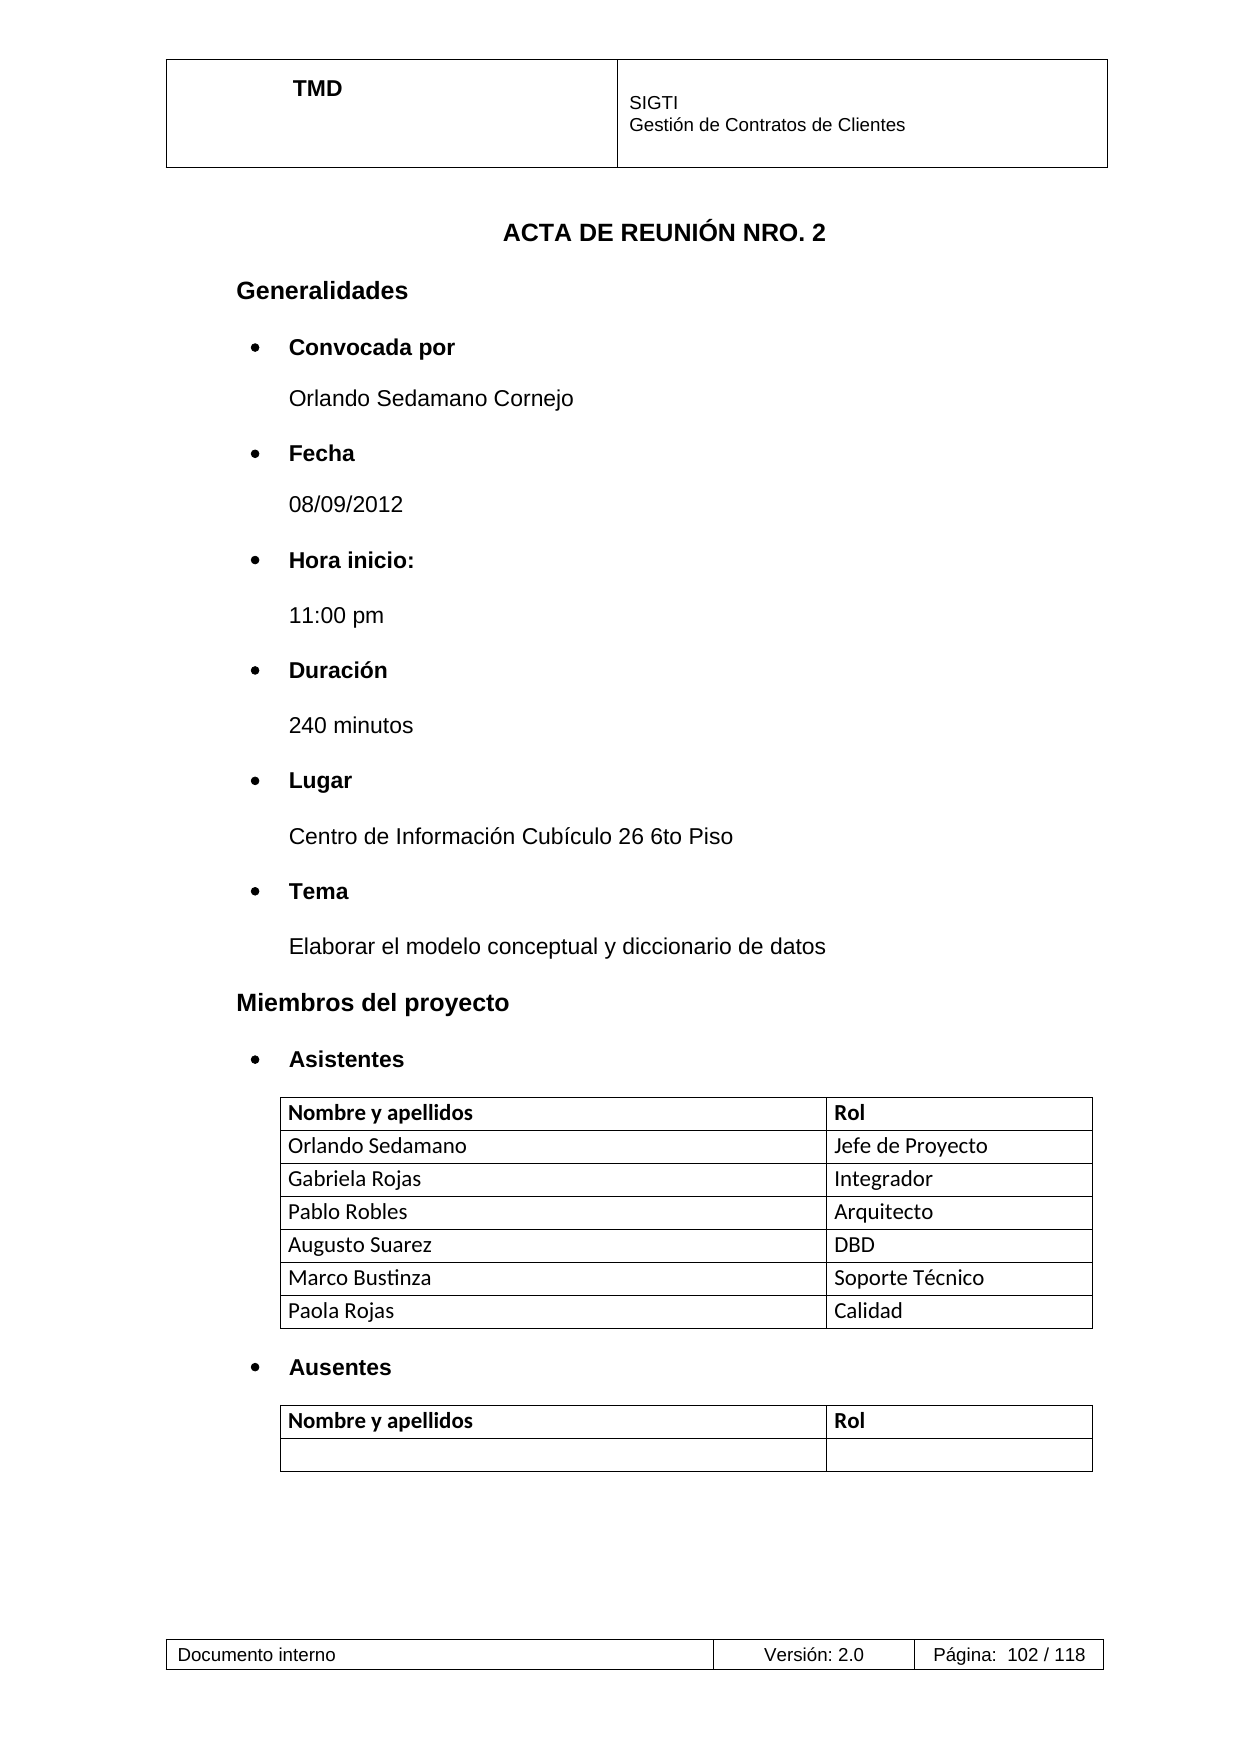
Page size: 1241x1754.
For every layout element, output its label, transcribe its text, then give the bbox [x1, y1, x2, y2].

table_cell Paola Rojas [281, 1296, 826, 1328]
table_cell [281, 1439, 826, 1471]
list Asistentes [251, 1046, 1092, 1073]
list Fecha [251, 440, 1092, 467]
list Convocada por [251, 334, 1092, 360]
table_cell Soporte Técnico [827, 1263, 1092, 1295]
list Duración [251, 657, 1092, 683]
table_cell [827, 1439, 1092, 1471]
table_cell Gabriela Rojas [281, 1164, 826, 1196]
table_cell DBD [827, 1230, 1092, 1262]
list Ausentes [251, 1354, 1092, 1380]
table_header Nombre y apellidos [281, 1406, 826, 1438]
list 08/09/2012 [288, 491, 1092, 518]
list ACTA DE REUNIÓN NRO. 2 [236, 218, 1092, 247]
list Miembros del proyecto [236, 988, 1092, 1017]
table_header Nombre y apellidos [281, 1098, 826, 1130]
table_cell Integrador [827, 1164, 1092, 1196]
list Generalidades [236, 276, 1092, 305]
list Centro de Información Cubículo 26 6to Piso [288, 823, 1092, 849]
table_cell Jefe de Proyecto [827, 1131, 1092, 1163]
table_cell Augusto Suarez [281, 1230, 826, 1262]
list 240 minutos [288, 712, 1092, 738]
list 11:00 pm [288, 602, 1092, 628]
list Lugar [251, 767, 1092, 794]
table_cell Pablo Robles [281, 1197, 826, 1229]
list Tema [251, 878, 1092, 904]
table_header Rol [827, 1098, 1092, 1130]
table_header Rol [827, 1406, 1092, 1438]
table_cell Orlando Sedamano [281, 1131, 826, 1163]
list Orlando Sedamano Cornejo [288, 385, 1092, 411]
table_cell Calidad [827, 1296, 1092, 1328]
table_cell Marco Bustinza [281, 1263, 826, 1295]
table_cell Arquitecto [827, 1197, 1092, 1229]
list Elaborar el modelo conceptual y diccionario de datos [288, 933, 1092, 959]
list Hora inicio: [251, 547, 1092, 573]
